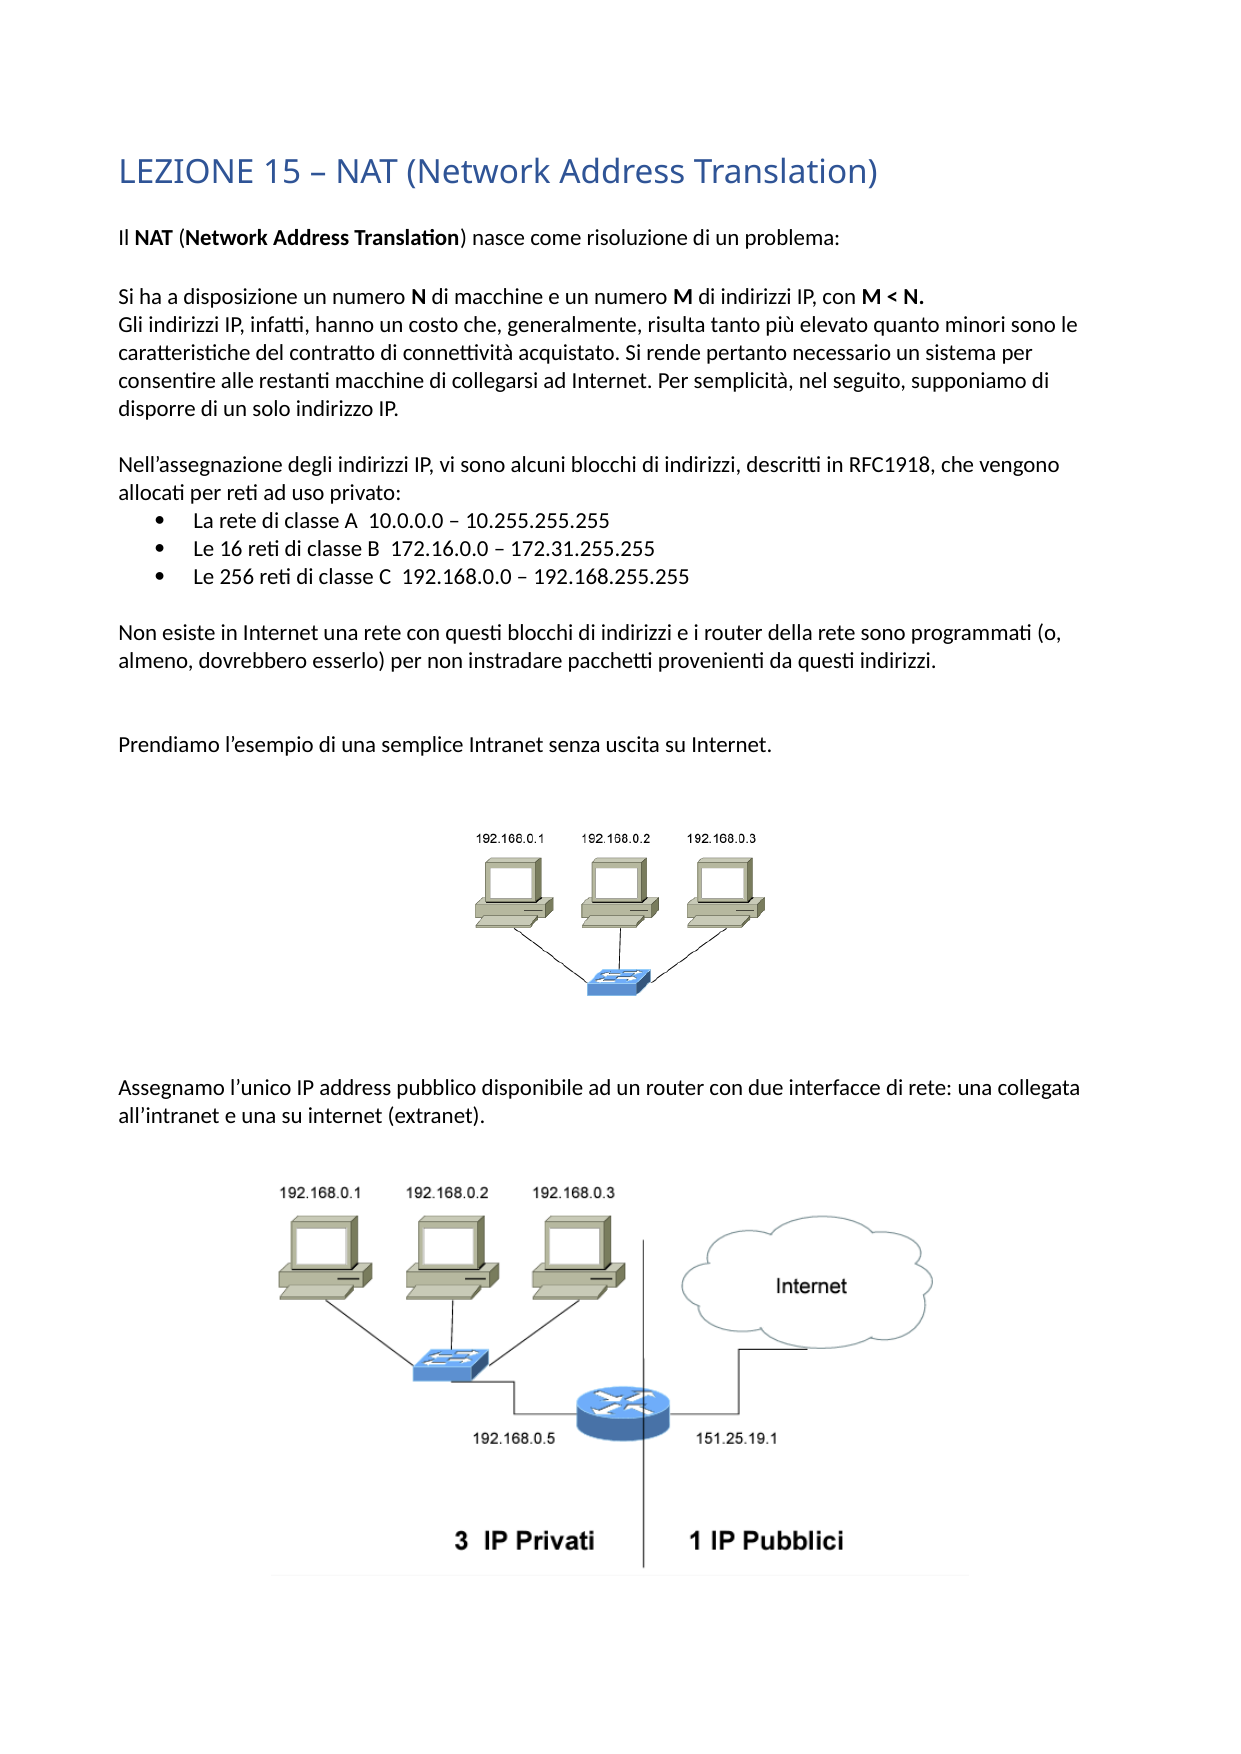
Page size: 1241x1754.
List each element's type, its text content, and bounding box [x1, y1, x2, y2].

text Gli indirizzi IP, infatti, hanno un costo che, generalmente, risulta tanto più elevato quanto minori sono le caratteristiche del contratto di connettività acquistato. Si rende pertanto necessario un sistema per consentire alle restanti macchine di collegarsi ad Internet. Per semplicità, nel seguito, supponiamo di disporre di un solo indirizzo IP. [118, 310, 1122, 422]
text Non esiste in Internet una rete con questi blocchi di indirizzi e i router della rete sono programmati (o, almeno, dovrebbero esserlo) per non instradare pacchetti provenienti da questi indirizzi. [118, 618, 1122, 674]
picture [439, 786, 802, 1045]
picture [271, 1185, 969, 1577]
text Il NAT (Network Address Translation) nasce come risoluzione di un problema: [118, 223, 1122, 252]
text Si ha a disposizione un numero N di macchine e un numero M di indirizzi IP, con M < N. [118, 282, 1122, 310]
list Le 16 reti di classe B 172.16.0.0 – 172.31.255.255 [156, 534, 1122, 562]
list Le 256 reti di classe C 192.168.0.0 – 192.168.255.255 [156, 562, 1122, 590]
text Prendiamo l’esempio di una semplice Intranet senza uscita su Internet. [118, 730, 1122, 758]
text Nell’assegnazione degli indirizzi IP, vi sono alcuni blocchi di indirizzi, descritti in RFC1918, che vengono allocati per reti ad uso privato: [118, 450, 1122, 506]
text Assegnamo l’unico IP address pubblico disponibile ad un router con due interfacce di rete: una collegata all’intranet e una su internet (extranet). [118, 1073, 1122, 1129]
list La rete di classe A 10.0.0.0 – 10.255.255.255 [156, 506, 1122, 534]
subtitle LEZIONE 15 – NAT (Network Address Translation) [118, 148, 1122, 193]
